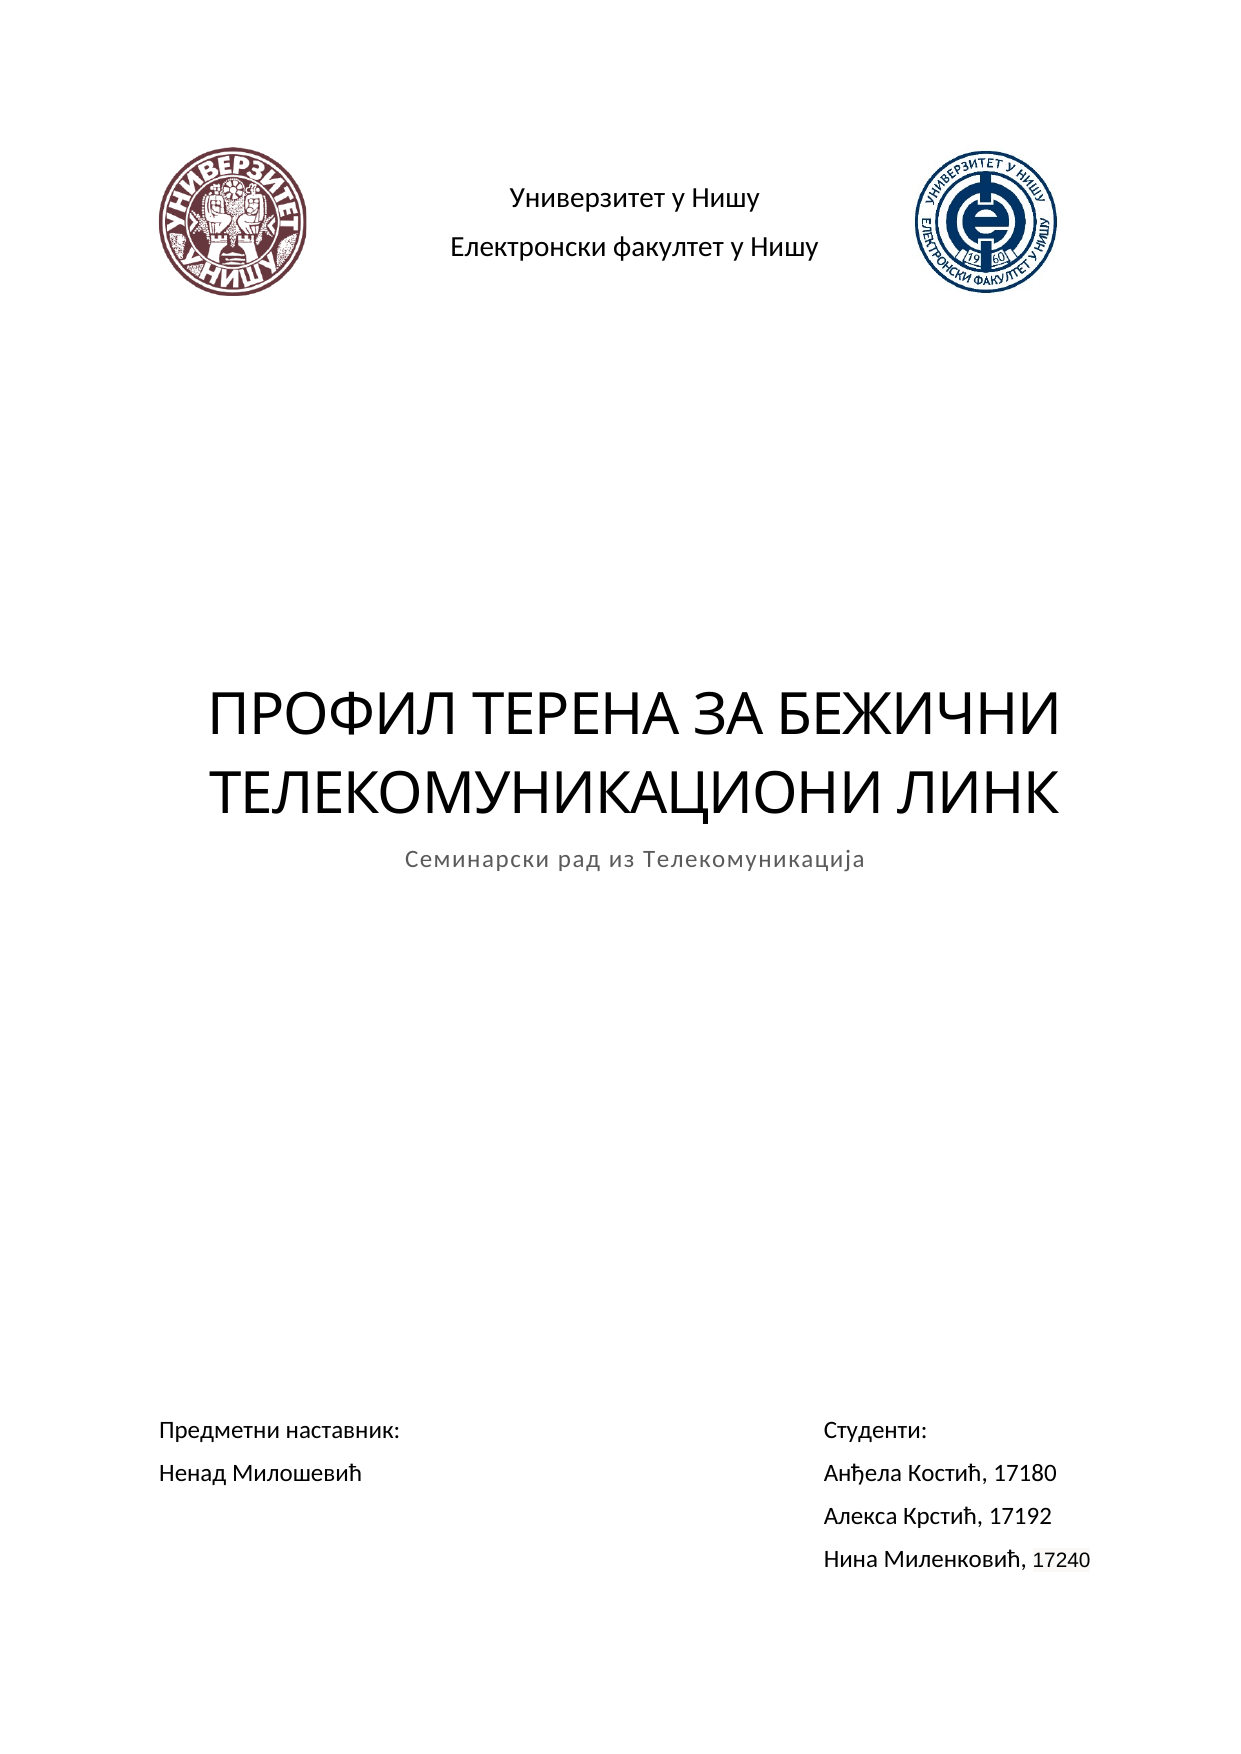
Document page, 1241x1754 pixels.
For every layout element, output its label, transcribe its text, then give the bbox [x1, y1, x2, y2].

table_header Предметни наставник: Ненад Милошевић [148, 1414, 812, 1629]
table_header [148, 148, 369, 308]
table_header Универзитет у Нишу Електронски факултет у Нишу [369, 148, 900, 308]
subtitle Семинарски рад из Телекомуникација [148, 843, 1122, 874]
table_header Студенти: Анђела Костић, 17180 Алекса Крстић, 17192 Нина Миленковић, 17240 [812, 1414, 1121, 1629]
table_header [900, 148, 1121, 308]
picture [911, 147, 1059, 296]
picture [158, 147, 307, 296]
title ПРОФИЛ ТЕРЕНА ЗА БЕЖИЧНИ ТЕЛЕКОМУНИКАЦИОНИ ЛИНК [148, 672, 1122, 831]
